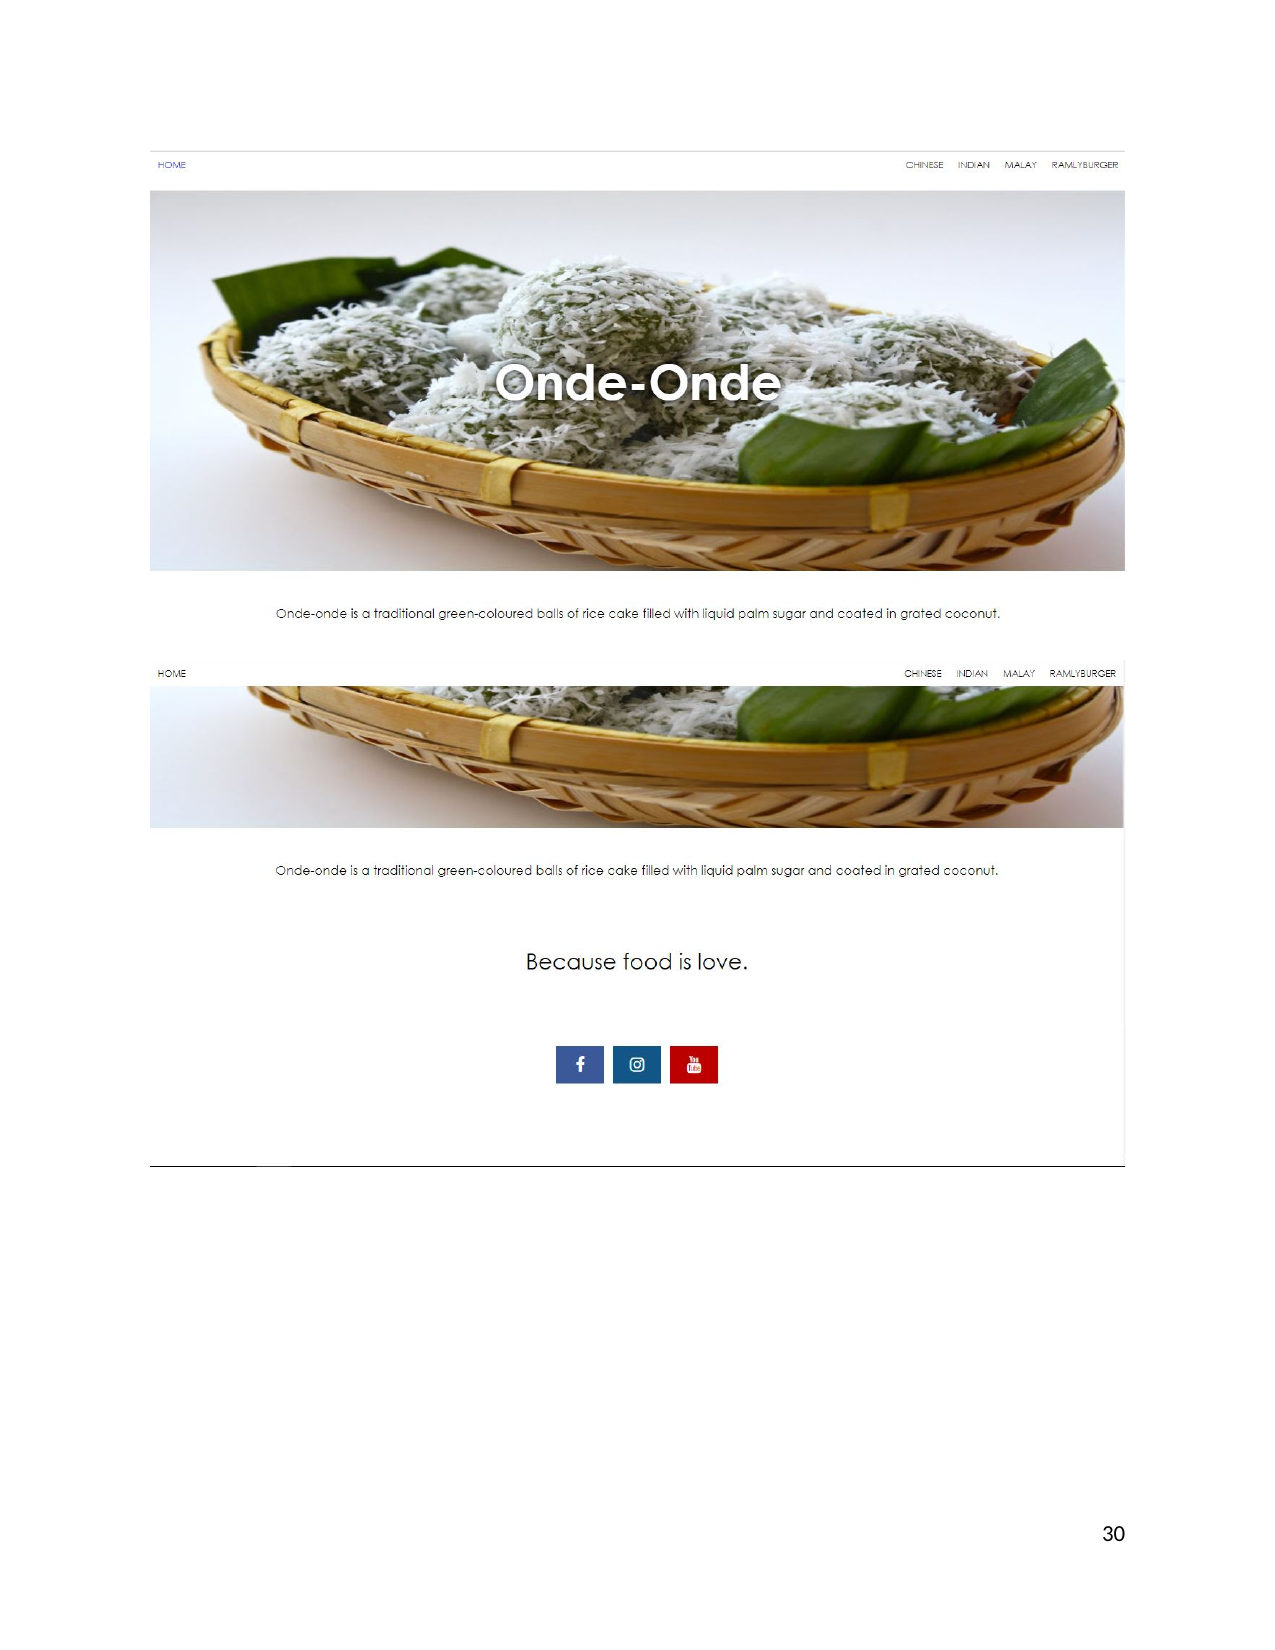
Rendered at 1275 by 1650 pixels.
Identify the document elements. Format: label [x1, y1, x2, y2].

picture [150, 660, 1125, 1167]
picture [150, 150, 1125, 658]
